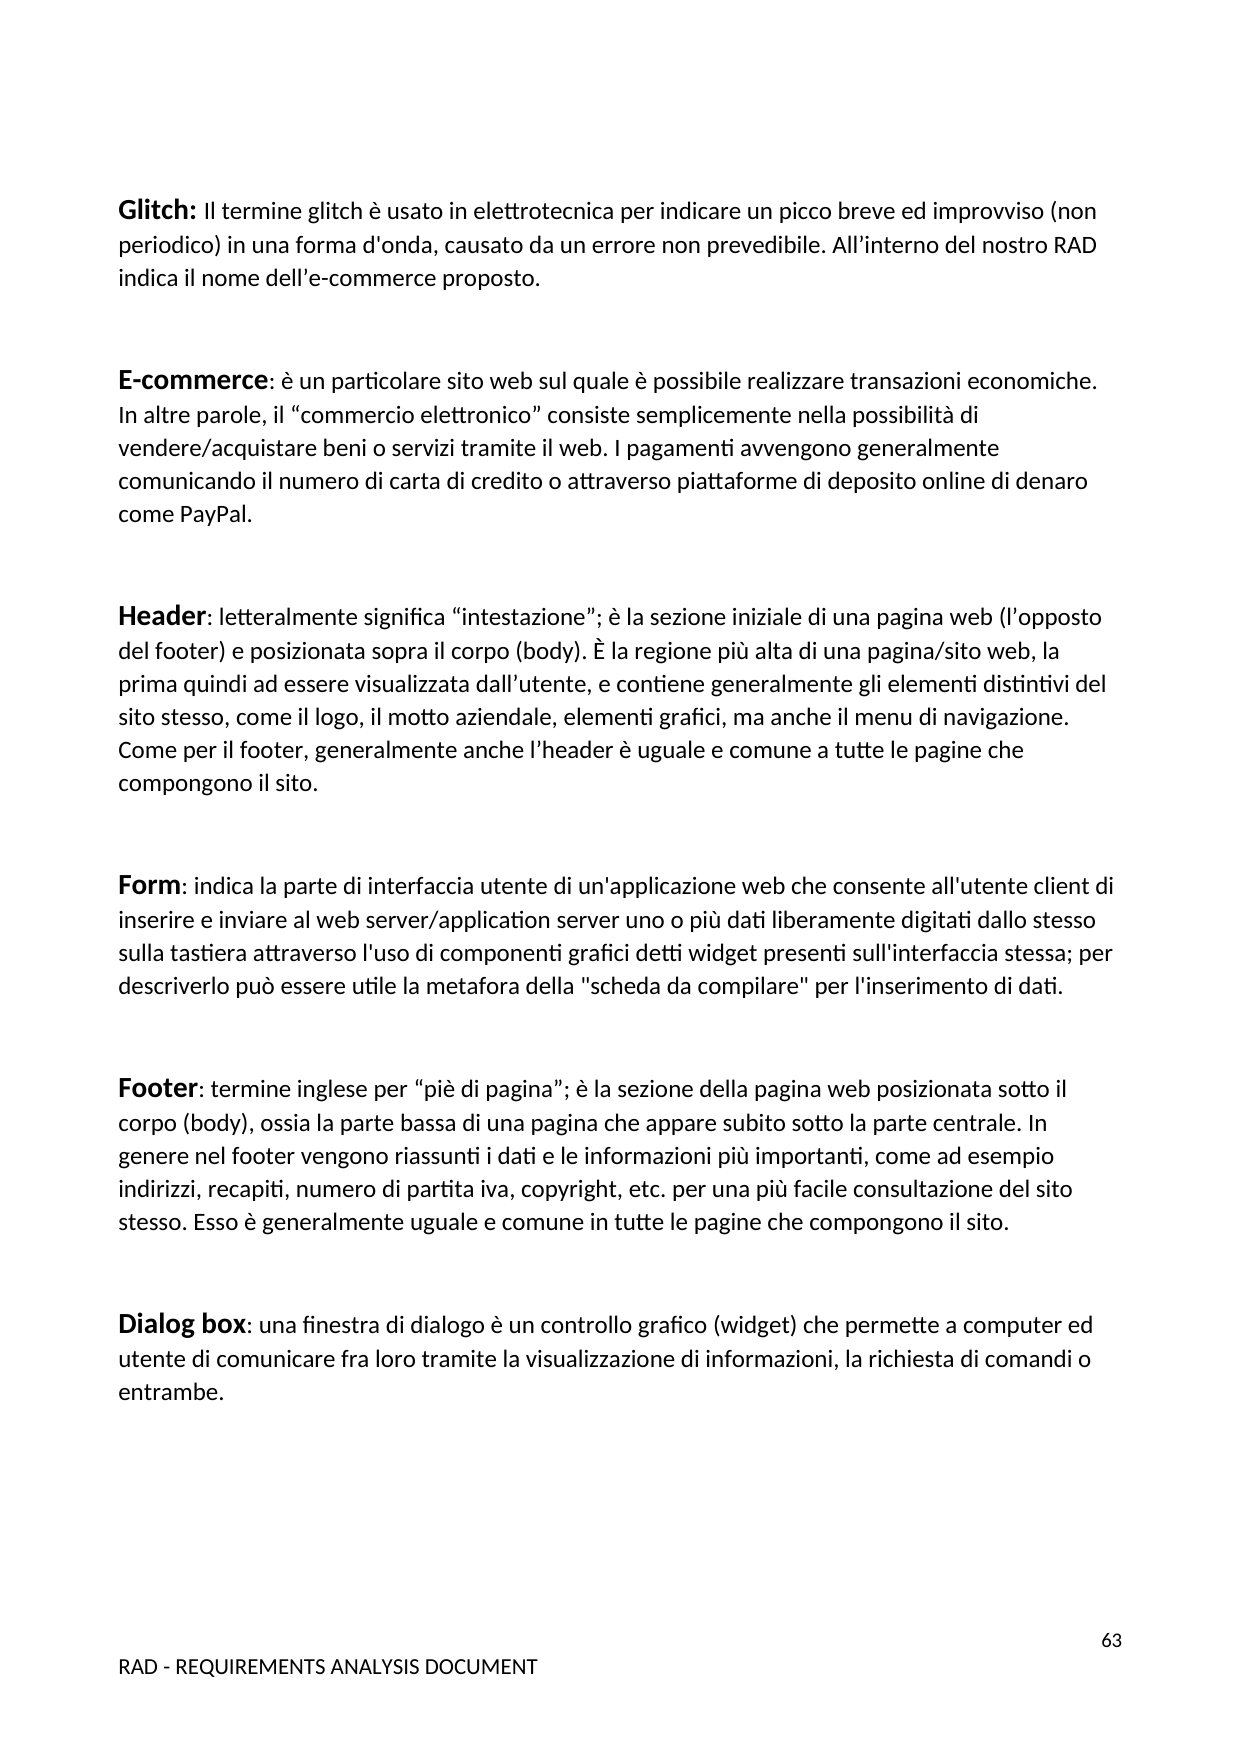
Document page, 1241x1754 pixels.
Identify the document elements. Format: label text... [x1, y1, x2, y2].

text Header: letteralmente significa “intestazione”; è la sezione iniziale di una pagina web (l’opposto del footer) e posizionata sopra il corpo (body). È la regione più alta di una pagina/sito web, la prima quindi ad essere visualizzata dall’utente, e contiene generalmente gli elementi distintivi del sito stesso, come il logo, il motto aziendale, elementi grafici, ma anche il menu di navigazione. Come per il footer, generalmente anche l’header è uguale e comune a tutte le pagine che compongono il sito. [118, 597, 1122, 797]
text Form: indica la parte di interfaccia utente di un'applicazione web che consente all'utente client di inserire e inviare al web server/application server uno o più dati liberamente digitati dallo stesso sulla tastiera attraverso l'uso di componenti grafici detti widget presenti sull'interfaccia stessa; per descriverlo può essere utile la metafora della "scheda da compilare" per l'inserimento di dati. [118, 866, 1122, 1000]
text Footer: termine inglese per “piè di pagina”; è la sezione della pagina web posizionata sotto il corpo (body), ossia la parte bassa di una pagina che appare subito sotto la parte centrale. In genere nel footer vengono riassunti i dati e le informazioni più importanti, come ad esempio indirizzi, recapiti, numero di partita iva, copyright, etc. per una più facile consultazione del sito stesso. Esso è generalmente uguale e comune in tutte le pagine che compongono il sito. [118, 1069, 1122, 1236]
text Dialog box: una finestra di dialogo è un controllo grafico (widget) che permette a computer ed utente di comunicare fra loro tramite la visualizzazione di informazioni, la richiesta di comandi o entrambe. [118, 1305, 1122, 1406]
text Glitch: Il termine glitch è usato in elettrotecnica per indicare un picco breve ed improvviso (non periodico) in una forma d'onda, causato da un errore non prevedibile. All’interno del nostro RAD indica il nome dell’e-commerce proposto. [118, 148, 1122, 293]
text E-commerce: è un particolare sito web sul quale è possibile realizzare transazioni economiche. In altre parole, il “commercio elettronico” consiste semplicemente nella possibilità di vendere/acquistare beni o servizi tramite il web. I pagamenti avvengono generalmente comunicando il numero di carta di credito o attraverso piattaforme di deposito online di denaro come PayPal. [118, 361, 1122, 528]
